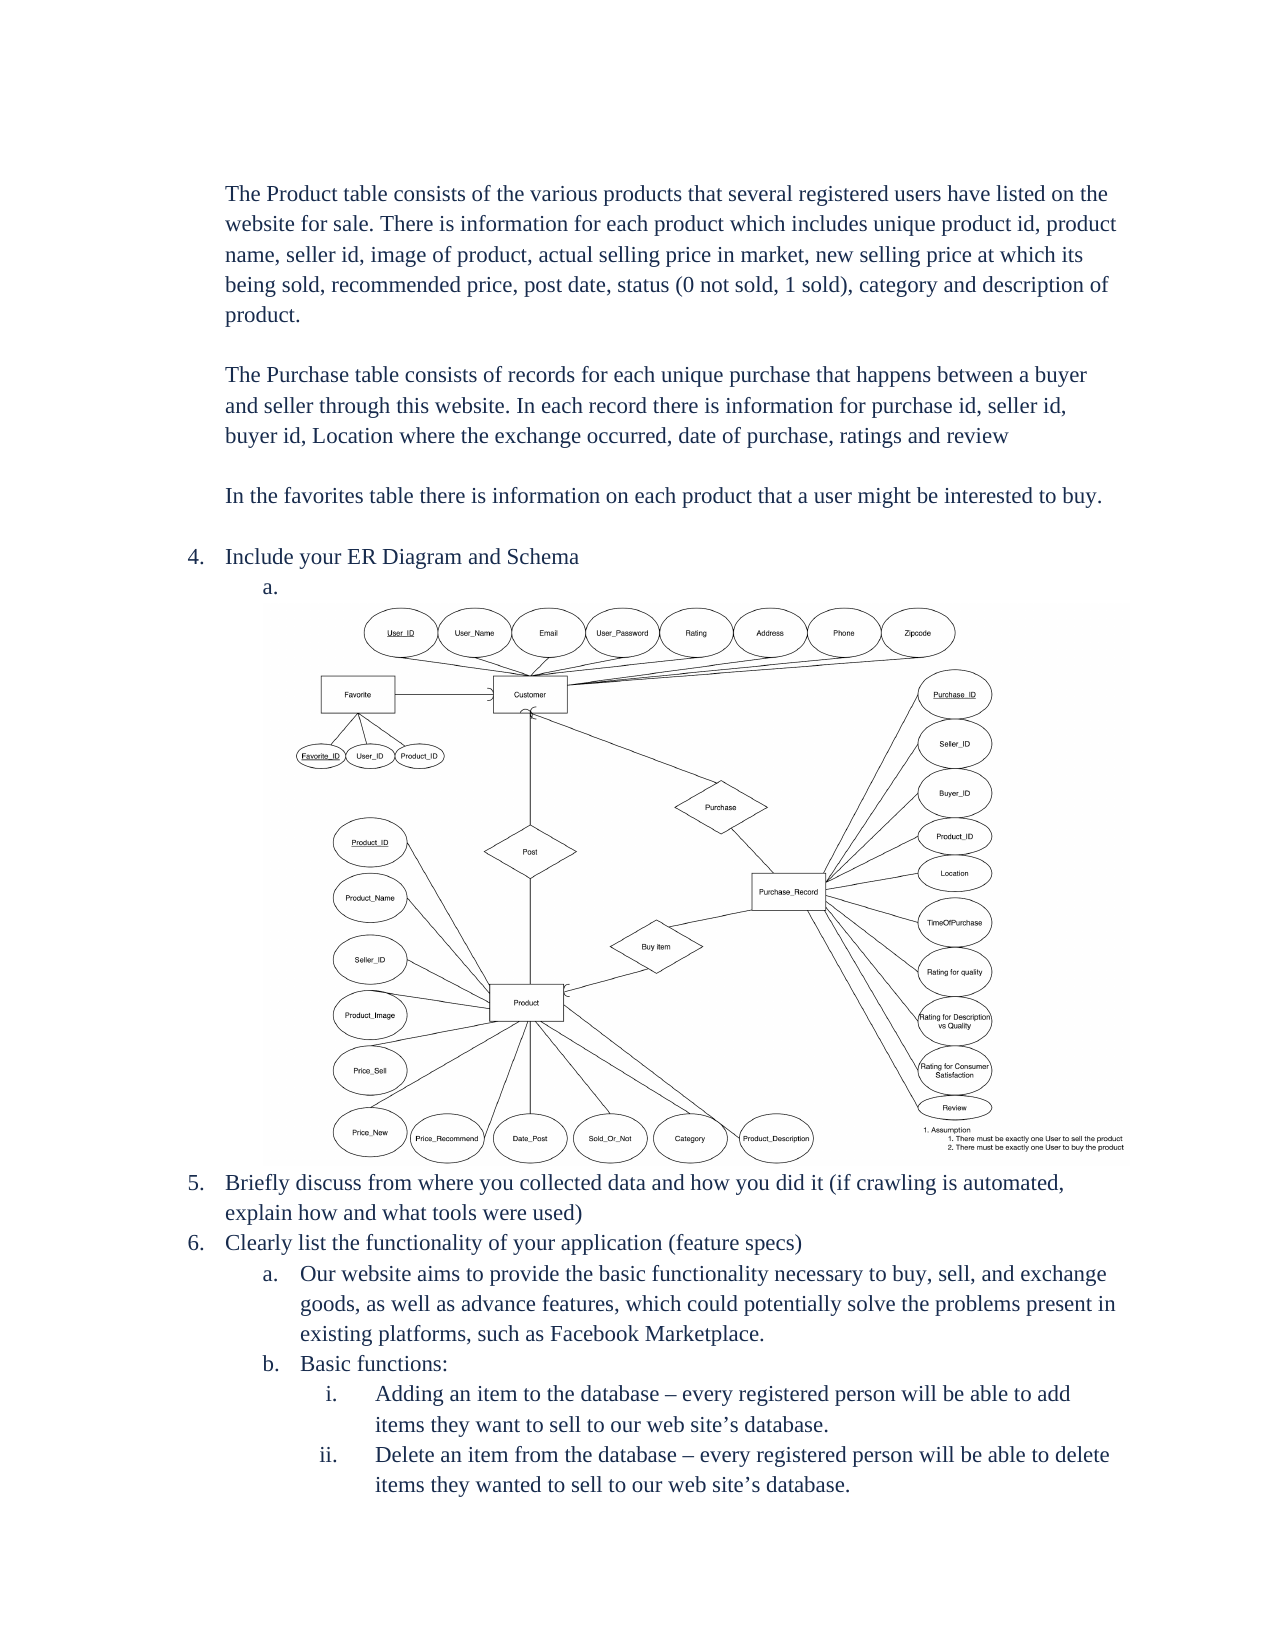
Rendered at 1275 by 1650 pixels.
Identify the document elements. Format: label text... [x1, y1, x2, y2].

text The Purchase table consists of records for each unique purchase that happens between a buyer and seller through this website. In each record there is information for purchase id, seller id, buyer id, Location where the exchange occurred, date of purchase, ratings and review [225, 361, 1125, 448]
text In the favorites table there is information on each product that a user might be interested to buy. [225, 482, 1125, 509]
list Adding an item to the database – every registered person will be able to add items they want to sell to our web site’s database. [337, 1380, 1125, 1437]
picture [262, 603, 1131, 1166]
list Basic functions: [262, 1350, 1125, 1377]
text The Product table consists of the various products that several registered users have listed on the website for sale. There is information for each product which includes unique product id, product name, seller id, image of product, actual selling price in market, new selling price at which its being sold, recommended price, post date, status (0 not sold, 1 sold), category and description of product. [225, 180, 1125, 327]
list Clearly list the functionality of your application (feature specs) [187, 1229, 1125, 1256]
list Our website aims to provide the basic functionality necessary to buy, sell, and exchange goods, as well as advance features, which could potentially solve the problems present in existing platforms, such as Facebook Marketplace. [262, 1259, 1125, 1346]
list Briefly discuss from where you collected data and how you did it (if crawling is automated, explain how and what tools were used) [187, 1169, 1125, 1226]
list Include your ER Diagram and Schema [187, 543, 1125, 569]
list Delete an item from the database – every registered person will be able to delete items they wanted to sell to our web site’s database. [337, 1441, 1125, 1497]
